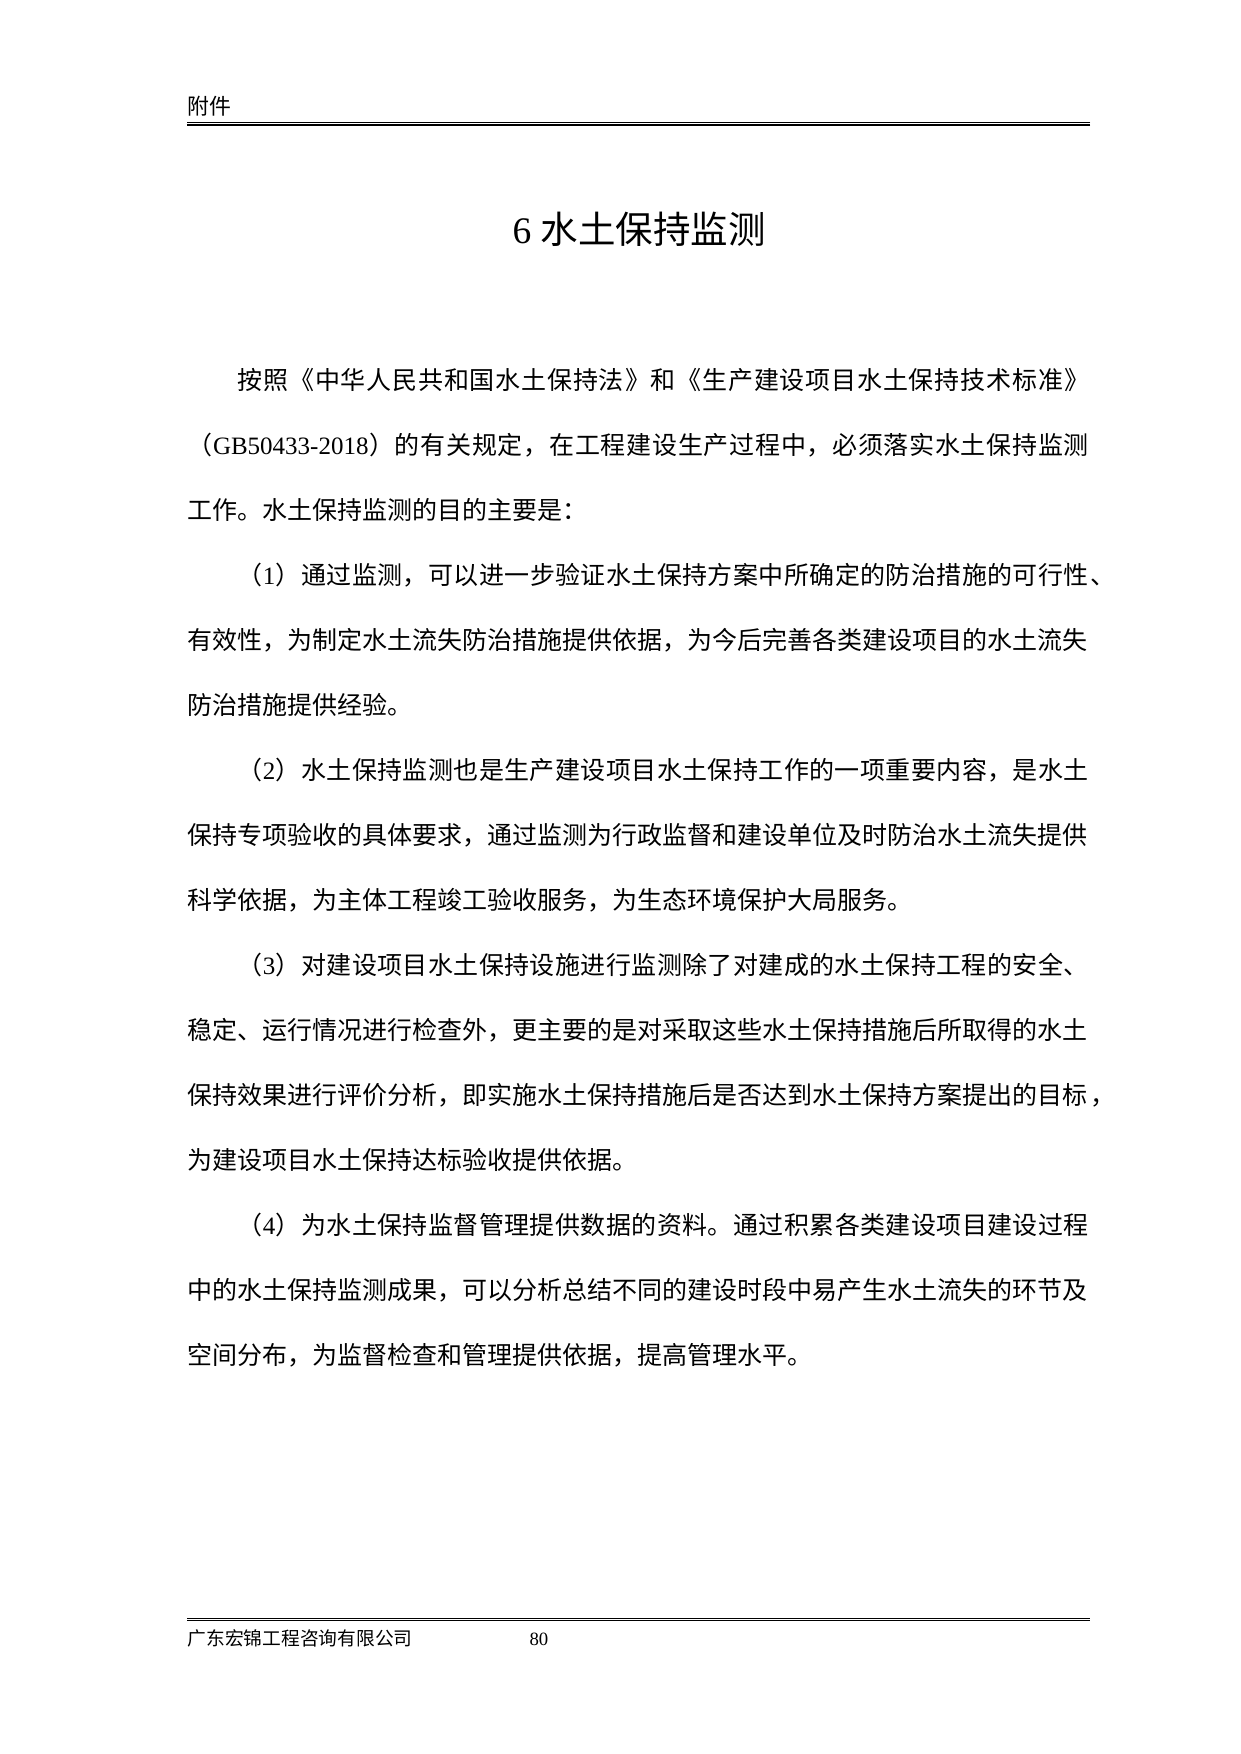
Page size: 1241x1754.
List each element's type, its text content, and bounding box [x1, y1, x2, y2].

text （4）为水土保持监督管理提供数据的资料。通过积累各类建设项目建设过程中的水土保持监测成果，可以分析总结不同的建设时段中易产生水土流失的环节及空间分布，为监督检查和管理提供依据，提高管理水平。 [187, 1191, 1090, 1386]
text （2）水土保持监测也是生产建设项目水土保持工作的一项重要内容，是水土保持专项验收的具体要求，通过监测为行政监督和建设单位及时防治水土流失提供科学依据，为主体工程竣工验收服务，为生态环境保护大局服务。 [187, 736, 1090, 931]
text （3）对建设项目水土保持设施进行监测除了对建成的水土保持工程的安全、稳定、运行情况进行检查外，更主要的是对采取这些水土保持措施后所取得的水土保持效果进行评价分析，即实施水土保持措施后是否达到水土保持方案提出的目标，为建设项目水土保持达标验收提供依据。 [187, 931, 1090, 1191]
subtitle 6 水土保持监测 [187, 194, 1090, 259]
text （1）通过监测，可以进一步验证水土保持方案中所确定的防治措施的可行性、有效性，为制定水土流失防治措施提供依据，为今后完善各类建设项目的水土流失防治措施提供经验。 [187, 541, 1090, 736]
text 按照《中华人民共和国水土保持法》和《生产建设项目水土保持技术标准》（GB50433-2018）的有关规定，在工程建设生产过程中，必须落实水土保持监测工作。水土保持监测的目的主要是： [187, 346, 1090, 541]
